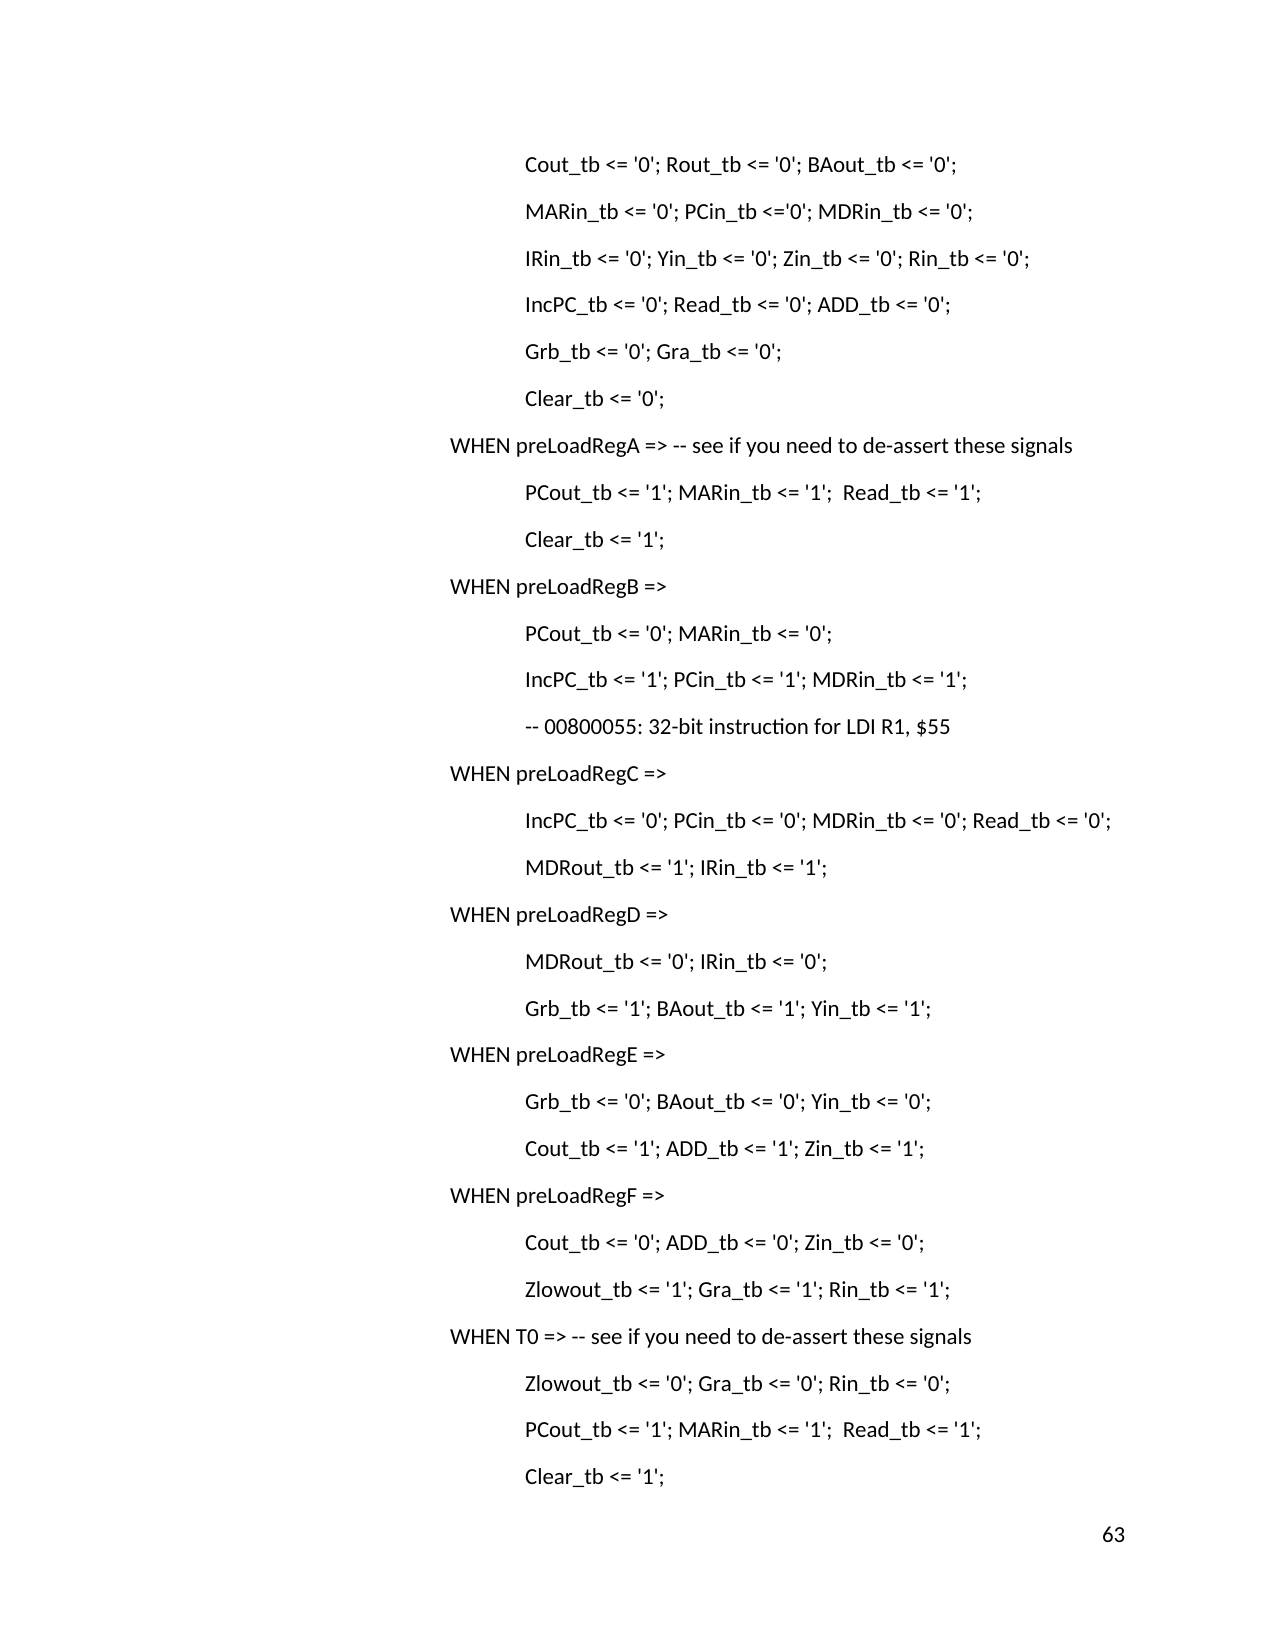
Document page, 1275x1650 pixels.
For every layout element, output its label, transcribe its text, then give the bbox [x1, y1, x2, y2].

text WHEN preLoadRegF => [150, 1181, 1125, 1209]
text MDRout_tb <= '1'; IRin_tb <= '1'; [150, 853, 1125, 881]
text IncPC_tb <= '0'; Read_tb <= '0'; ADD_tb <= '0'; [150, 291, 1125, 319]
text MARin_tb <= '0'; PCin_tb <='0'; MDRin_tb <= '0'; [150, 197, 1125, 225]
text Zlowout_tb <= '1'; Gra_tb <= '1'; Rin_tb <= '1'; [150, 1275, 1125, 1303]
text PCout_tb <= '0'; MARin_tb <= '0'; [150, 619, 1125, 647]
text Grb_tb <= '0'; BAout_tb <= '0'; Yin_tb <= '0'; [150, 1087, 1125, 1116]
text Clear_tb <= '0'; [150, 384, 1125, 412]
text Clear_tb <= '1'; [150, 1462, 1125, 1491]
text WHEN preLoadRegD => [150, 900, 1125, 928]
text WHEN preLoadRegC => [150, 759, 1125, 787]
text Grb_tb <= '0'; Gra_tb <= '0'; [150, 337, 1125, 366]
text IncPC_tb <= '1'; PCin_tb <= '1'; MDRin_tb <= '1'; [150, 666, 1125, 694]
text Zlowout_tb <= '0'; Gra_tb <= '0'; Rin_tb <= '0'; [150, 1369, 1125, 1397]
text IncPC_tb <= '0'; PCin_tb <= '0'; MDRin_tb <= '0'; Read_tb <= '0'; [150, 806, 1125, 834]
text WHEN preLoadRegE => [150, 1041, 1125, 1069]
text Cout_tb <= '0'; ADD_tb <= '0'; Zin_tb <= '0'; [150, 1228, 1125, 1256]
text PCout_tb <= '1'; MARin_tb <= '1'; Read_tb <= '1'; [150, 1416, 1125, 1444]
text IRin_tb <= '0'; Yin_tb <= '0'; Zin_tb <= '0'; Rin_tb <= '0'; [150, 244, 1125, 272]
text Cout_tb <= '1'; ADD_tb <= '1'; Zin_tb <= '1'; [150, 1134, 1125, 1162]
text Cout_tb <= '0'; Rout_tb <= '0'; BAout_tb <= '0'; [150, 150, 1125, 178]
text WHEN T0 => -- see if you need to de-assert these signals [150, 1322, 1125, 1350]
text Grb_tb <= '1'; BAout_tb <= '1'; Yin_tb <= '1'; [150, 994, 1125, 1022]
text -- 00800055: 32-bit instruction for LDI R1, $55 [150, 712, 1125, 741]
text MDRout_tb <= '0'; IRin_tb <= '0'; [150, 947, 1125, 975]
text WHEN preLoadRegB => [150, 572, 1125, 600]
text WHEN preLoadRegA => -- see if you need to de-assert these signals [150, 431, 1125, 459]
text Clear_tb <= '1'; [150, 525, 1125, 553]
text PCout_tb <= '1'; MARin_tb <= '1'; Read_tb <= '1'; [150, 478, 1125, 506]
